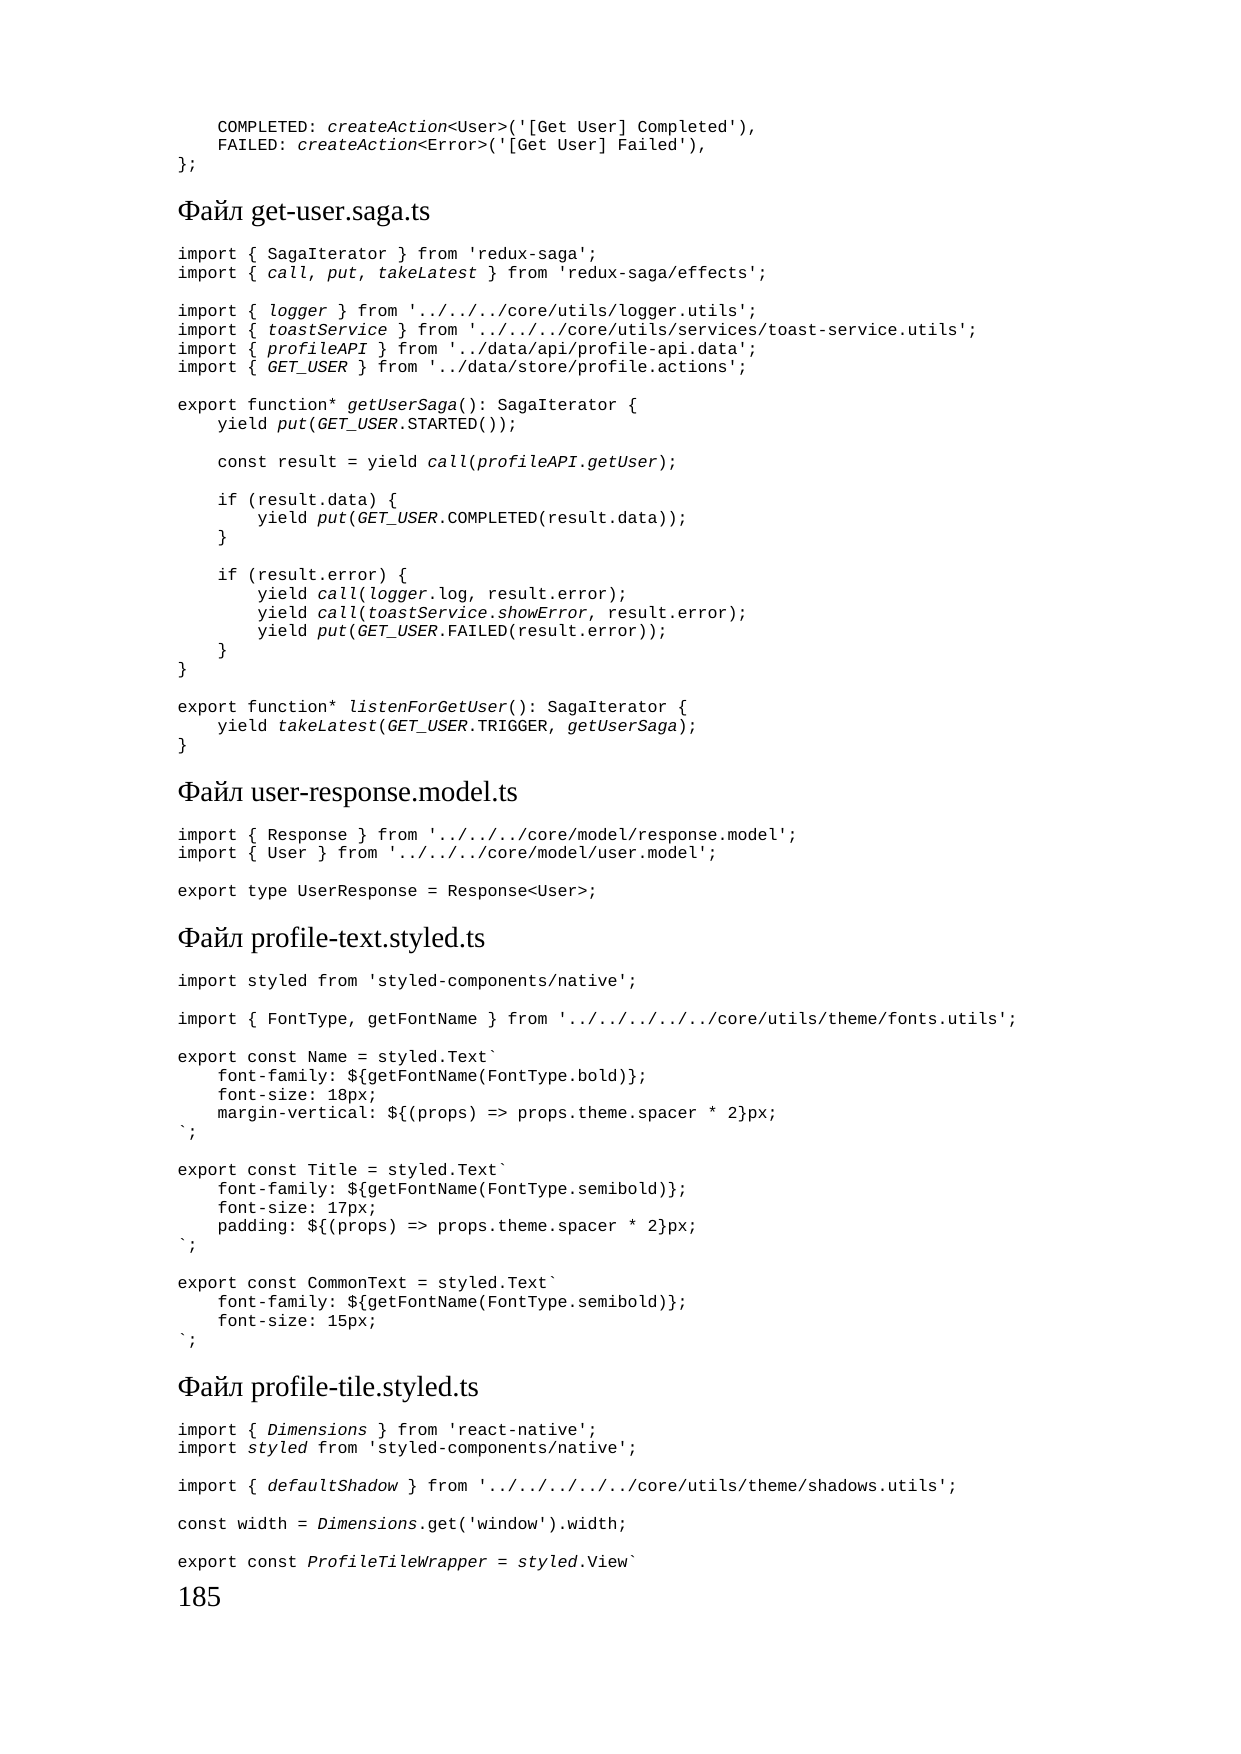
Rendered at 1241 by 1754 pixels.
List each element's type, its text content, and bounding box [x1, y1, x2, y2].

text Файл get-user.saga.ts [177, 193, 1152, 227]
text import { Response } from '../../../core/model/response.model'; import { User } from '../../../core/model/user.model'; export type UserResponse = Response<User>; [177, 826, 1152, 902]
text Файл profile-text.styled.ts [177, 921, 1152, 954]
text Файл user-response.model.ts [177, 774, 1152, 807]
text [177, 118, 1152, 175]
text import styled from 'styled-components/native'; import { FontType, getFontName } from '../../../../../core/utils/theme/fonts.utils'; export const Name = styled.Text` font-family: ${getFontName(FontType.bold)}; font-size: 18px; margin-vertical: ${(props) => props.theme.spacer * 2}px; `; export const Title = styled.Text` font-family: ${getFontName(FontType.semibold)}; font-size: 17px; padding: ${(props) => props.theme.spacer * 2}px; `; export const CommonText = styled.Text` font-family: ${getFontName(FontType.semibold)}; font-size: 15px; `; [177, 973, 1152, 1350]
text Файл profile-tile.styled.ts [177, 1369, 1152, 1402]
text import { SagaIterator } from 'redux-saga'; import { call, put, takeLatest } from 'redux-saga/effects'; import { logger } from '../../../core/utils/logger.utils'; import { toastService } from '../../../core/utils/services/toast-service.utils'; import { profileAPI } from '../data/api/profile-api.data'; import { GET_USER } from '../data/store/profile.actions'; export function* getUserSaga(): SagaIterator { yield put(GET_USER.STARTED()); const result = yield call(profileAPI.getUser); if (result.data) { yield put(GET_USER.COMPLETED(result.data)); } if (result.error) { yield call(logger.log, result.error); yield call(toastService.showError, result.error); yield put(GET_USER.FAILED(result.error)); } } export function* listenForGetUser(): SagaIterator { yield takeLatest(GET_USER.TRIGGER, getUserSaga); } [177, 246, 1152, 755]
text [177, 1421, 1152, 1572]
